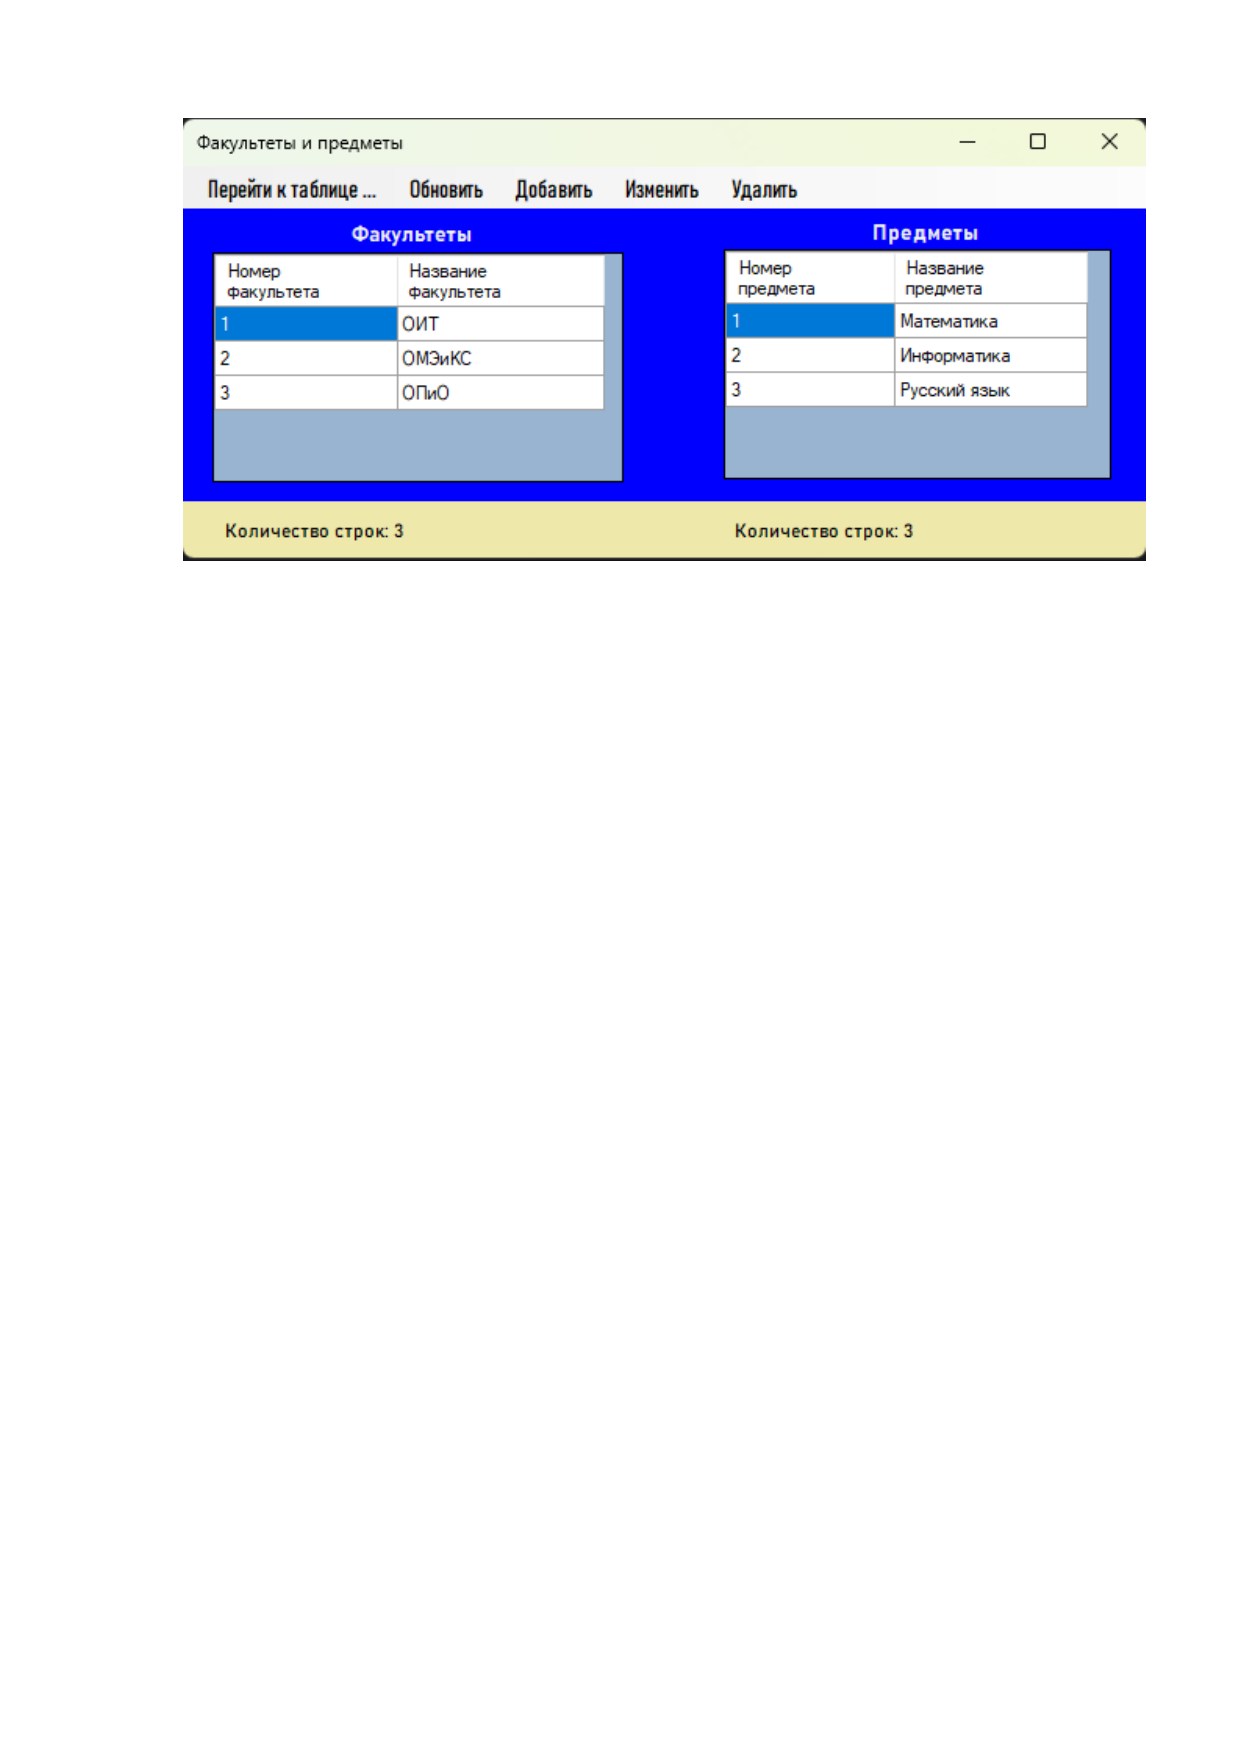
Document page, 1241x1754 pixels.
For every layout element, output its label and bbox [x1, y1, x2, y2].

picture [183, 118, 1146, 561]
